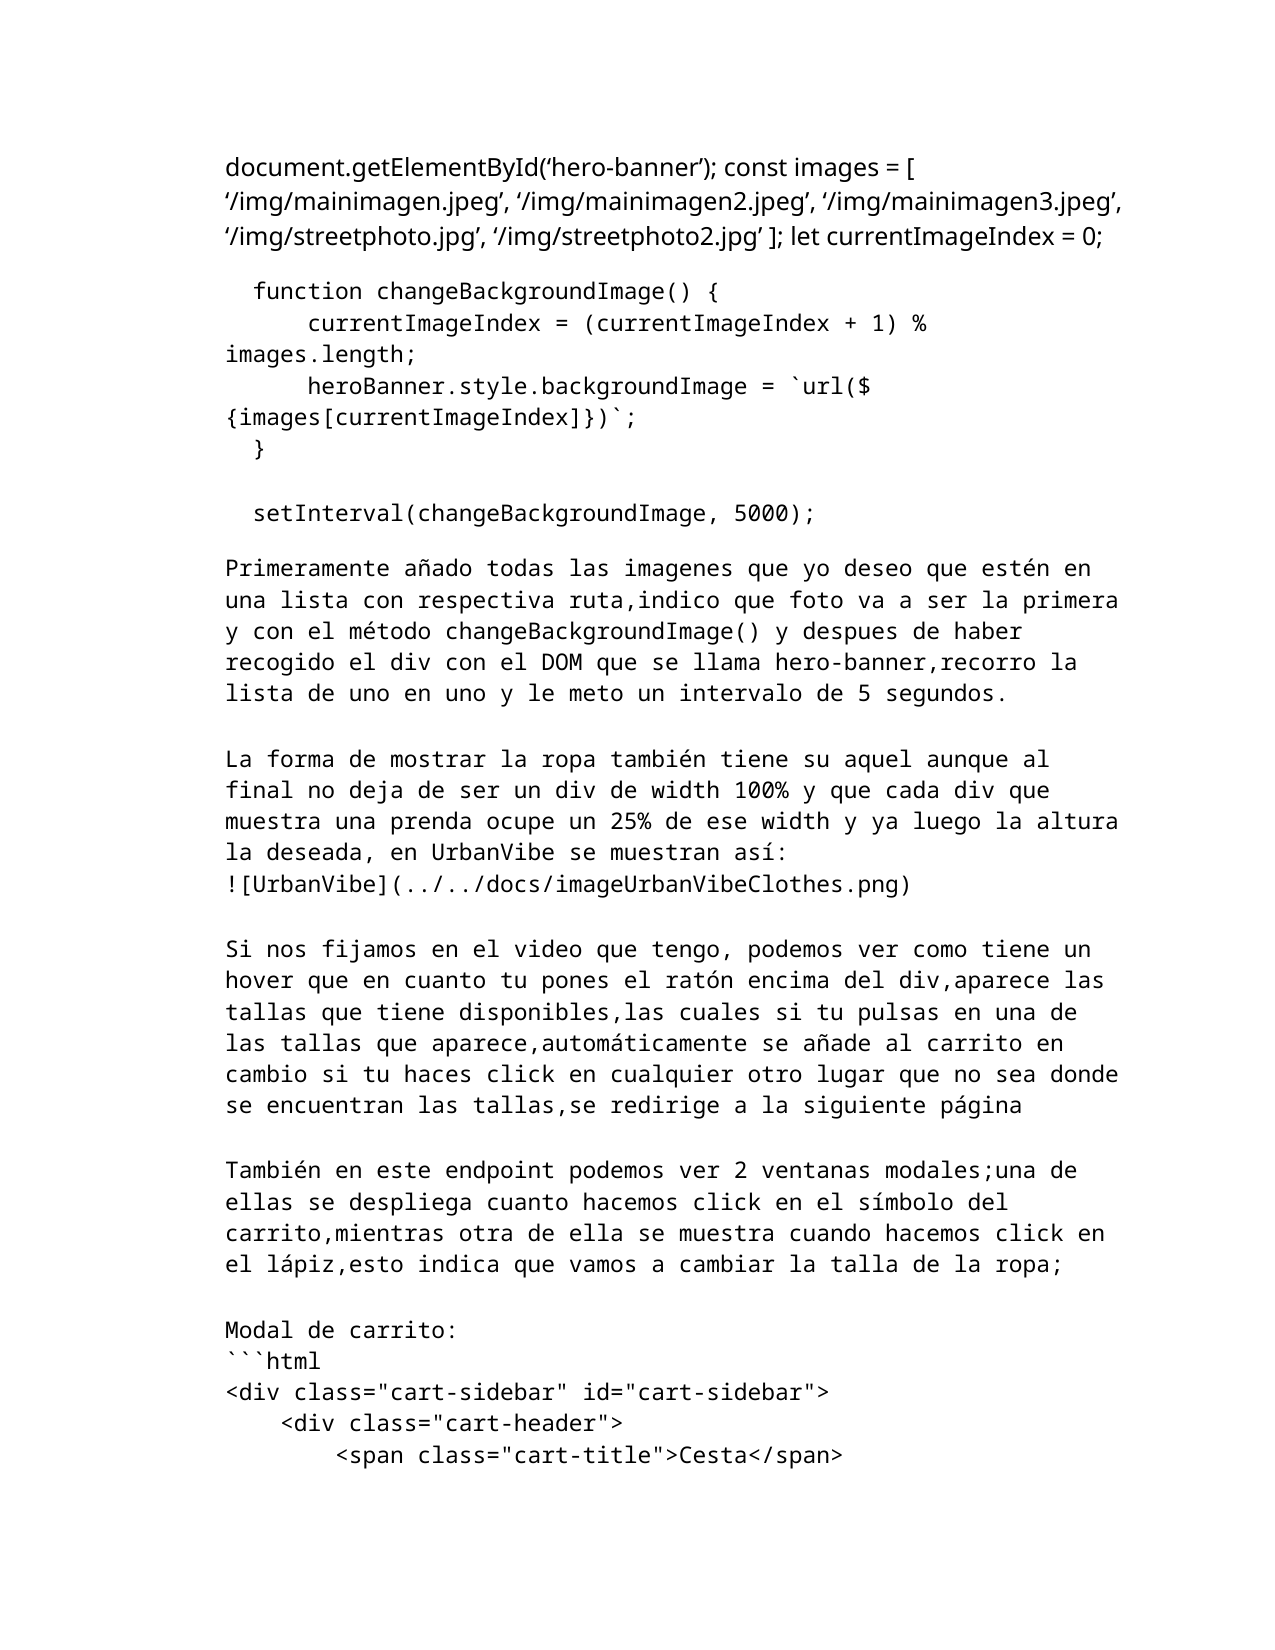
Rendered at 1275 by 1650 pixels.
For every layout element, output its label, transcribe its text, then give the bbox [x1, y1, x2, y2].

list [187, 549, 1125, 1470]
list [187, 150, 1125, 252]
list function changeBackgroundImage() { currentImageIndex = (currentImageIndex + 1) % images.length; heroBanner.style.backgroundImage = `url(${images[currentImageIndex]})`; } setInterval(changeBackgroundImage, 5000); [187, 273, 1125, 529]
